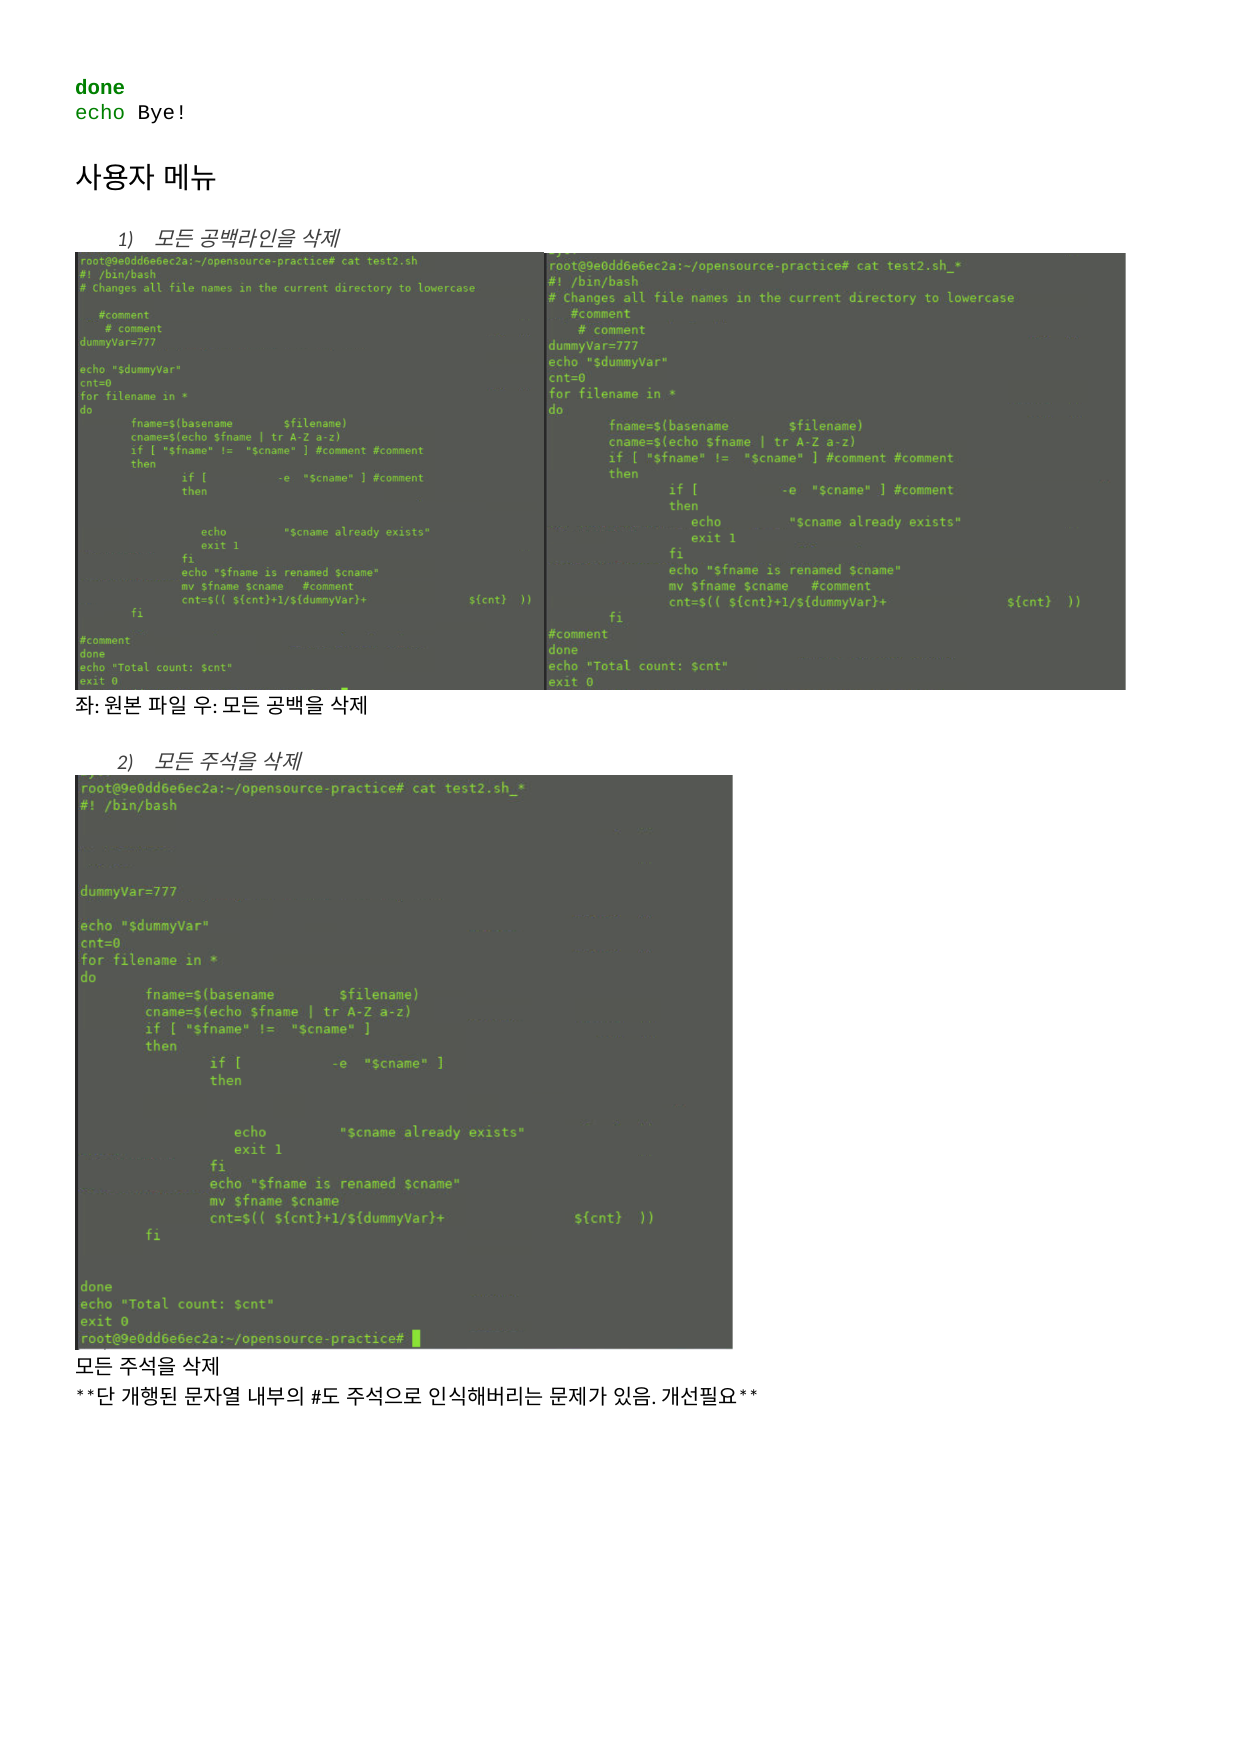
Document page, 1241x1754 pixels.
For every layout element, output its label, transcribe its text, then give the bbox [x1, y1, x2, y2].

text 모든 주석을 삭제 [75, 1350, 1165, 1380]
text 좌: 원본 파일 우: 모든 공백을 삭제 [75, 689, 1165, 720]
list 모든 주석을 삭제 [117, 745, 1165, 775]
text echo Bye! [75, 100, 1165, 126]
subtitle 사용자 메뉴 [75, 154, 1165, 197]
picture [75, 775, 733, 1350]
list 모든 공백라인을 삭제 [117, 222, 1165, 252]
text **단 개행된 문자열 내부의 #도 주석으로 인식해버리는 문제가 있음. 개선필요** [75, 1380, 1165, 1410]
picture [75, 252, 1126, 690]
text done [75, 75, 1165, 100]
